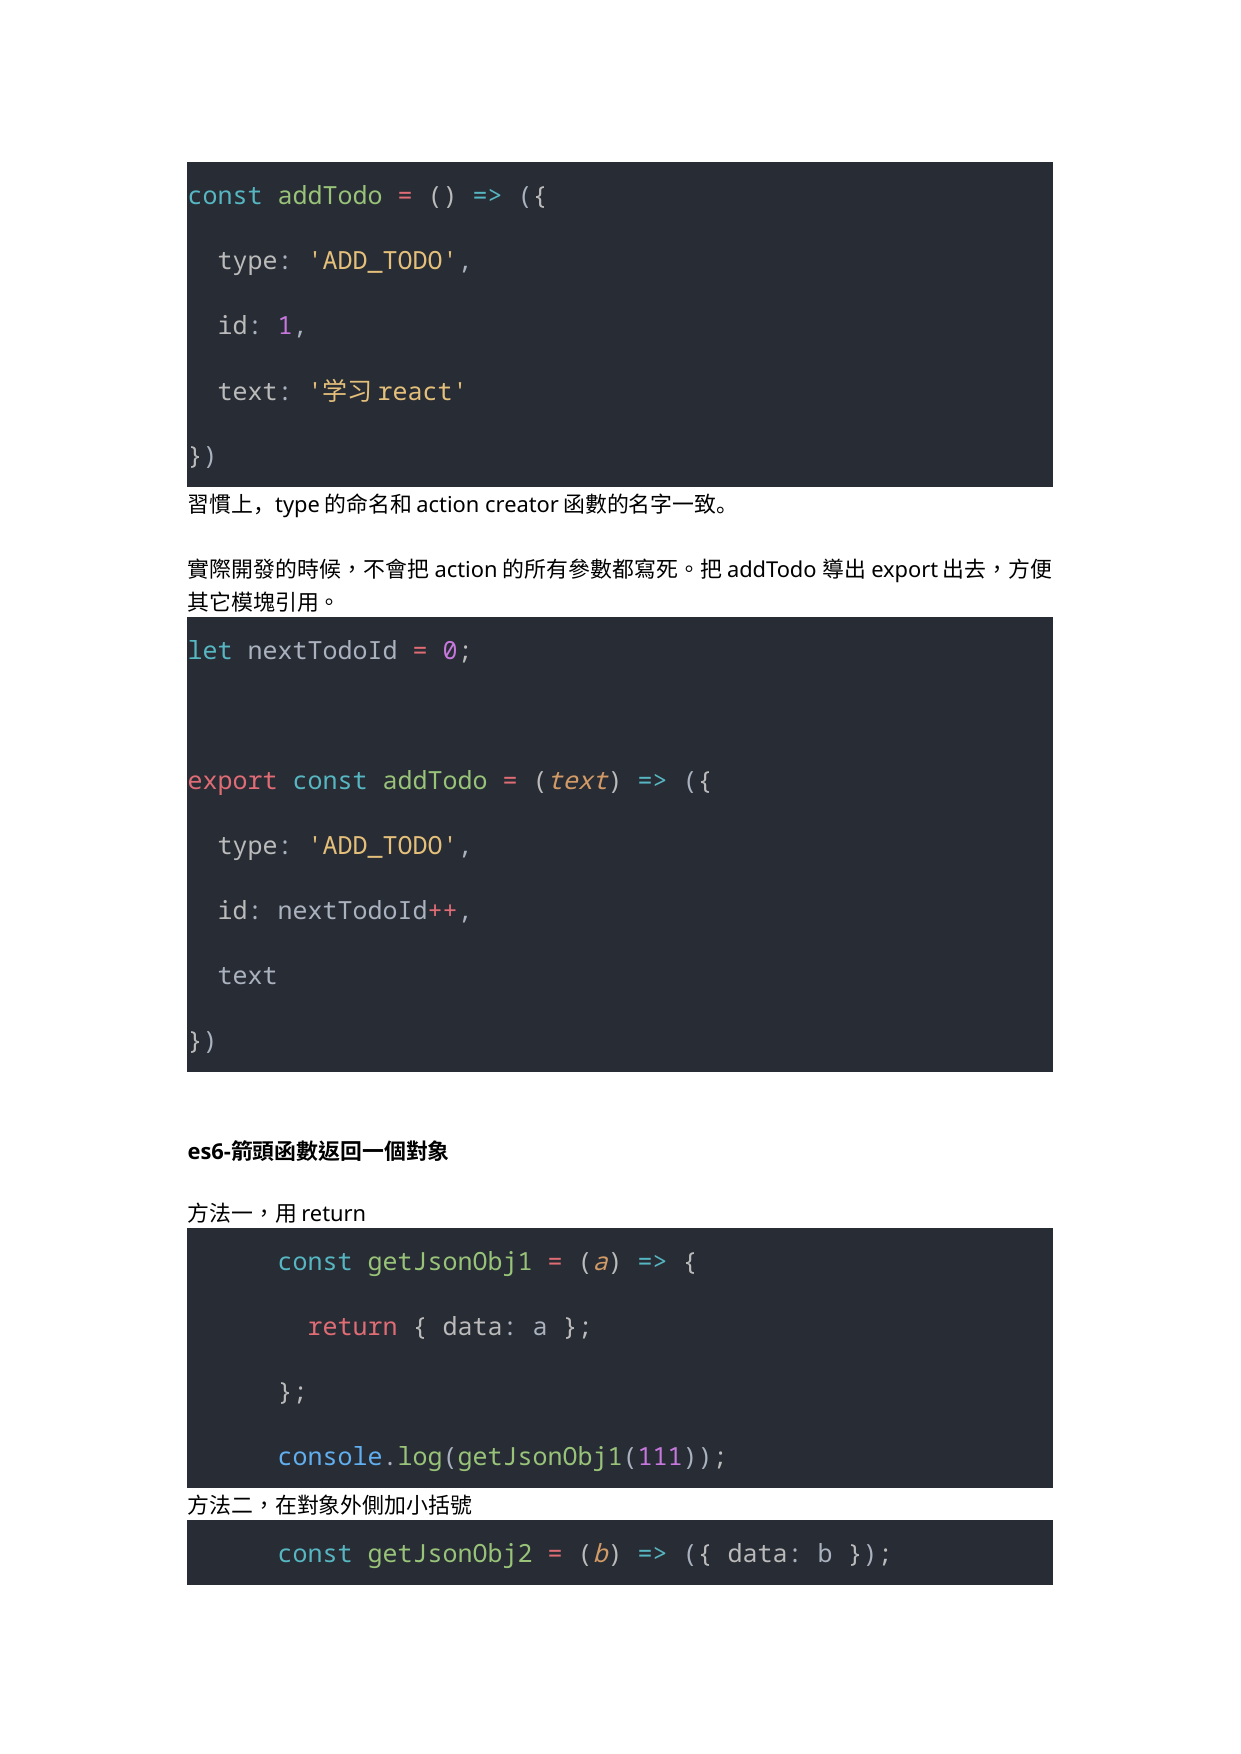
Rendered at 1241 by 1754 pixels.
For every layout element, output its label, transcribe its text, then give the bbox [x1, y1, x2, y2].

text text [187, 942, 1053, 1007]
text return { data: a }; [187, 1293, 1053, 1358]
text const addTodo = () => ({ [187, 162, 1053, 227]
text 方法一，用return [187, 1195, 1053, 1228]
text }) [187, 1007, 1053, 1072]
text 方法二，在對象外側加小括號 [187, 1488, 1053, 1520]
text export const addTodo = (text) => ({ [187, 747, 1053, 812]
text 實際開發的時候，不會把action的所有參數都寫死。把addTodo 導出export出去，方便其它模塊引用。 [187, 552, 1053, 617]
text text: '学习react' [187, 357, 1053, 422]
text type: 'ADD_TODO', [187, 812, 1053, 877]
text const getJsonObj2 = (b) => ({ data: b }); [187, 1520, 1053, 1585]
text id: nextTodoId++, [187, 877, 1053, 942]
text }; [187, 1358, 1053, 1423]
subtitle es6-箭頭函數返回一個對象 [187, 1134, 1053, 1166]
text id: 1, [187, 292, 1053, 357]
text let nextTodoId = 0; [187, 617, 1053, 682]
text const getJsonObj1 = (a) => { [187, 1228, 1053, 1293]
text console.log(getJsonObj1(111)); [187, 1423, 1053, 1488]
text }) [187, 422, 1053, 487]
text 習慣上，type的命名和action creator函數的名字一致。 [187, 487, 1053, 519]
text type: 'ADD_TODO', [187, 227, 1053, 292]
